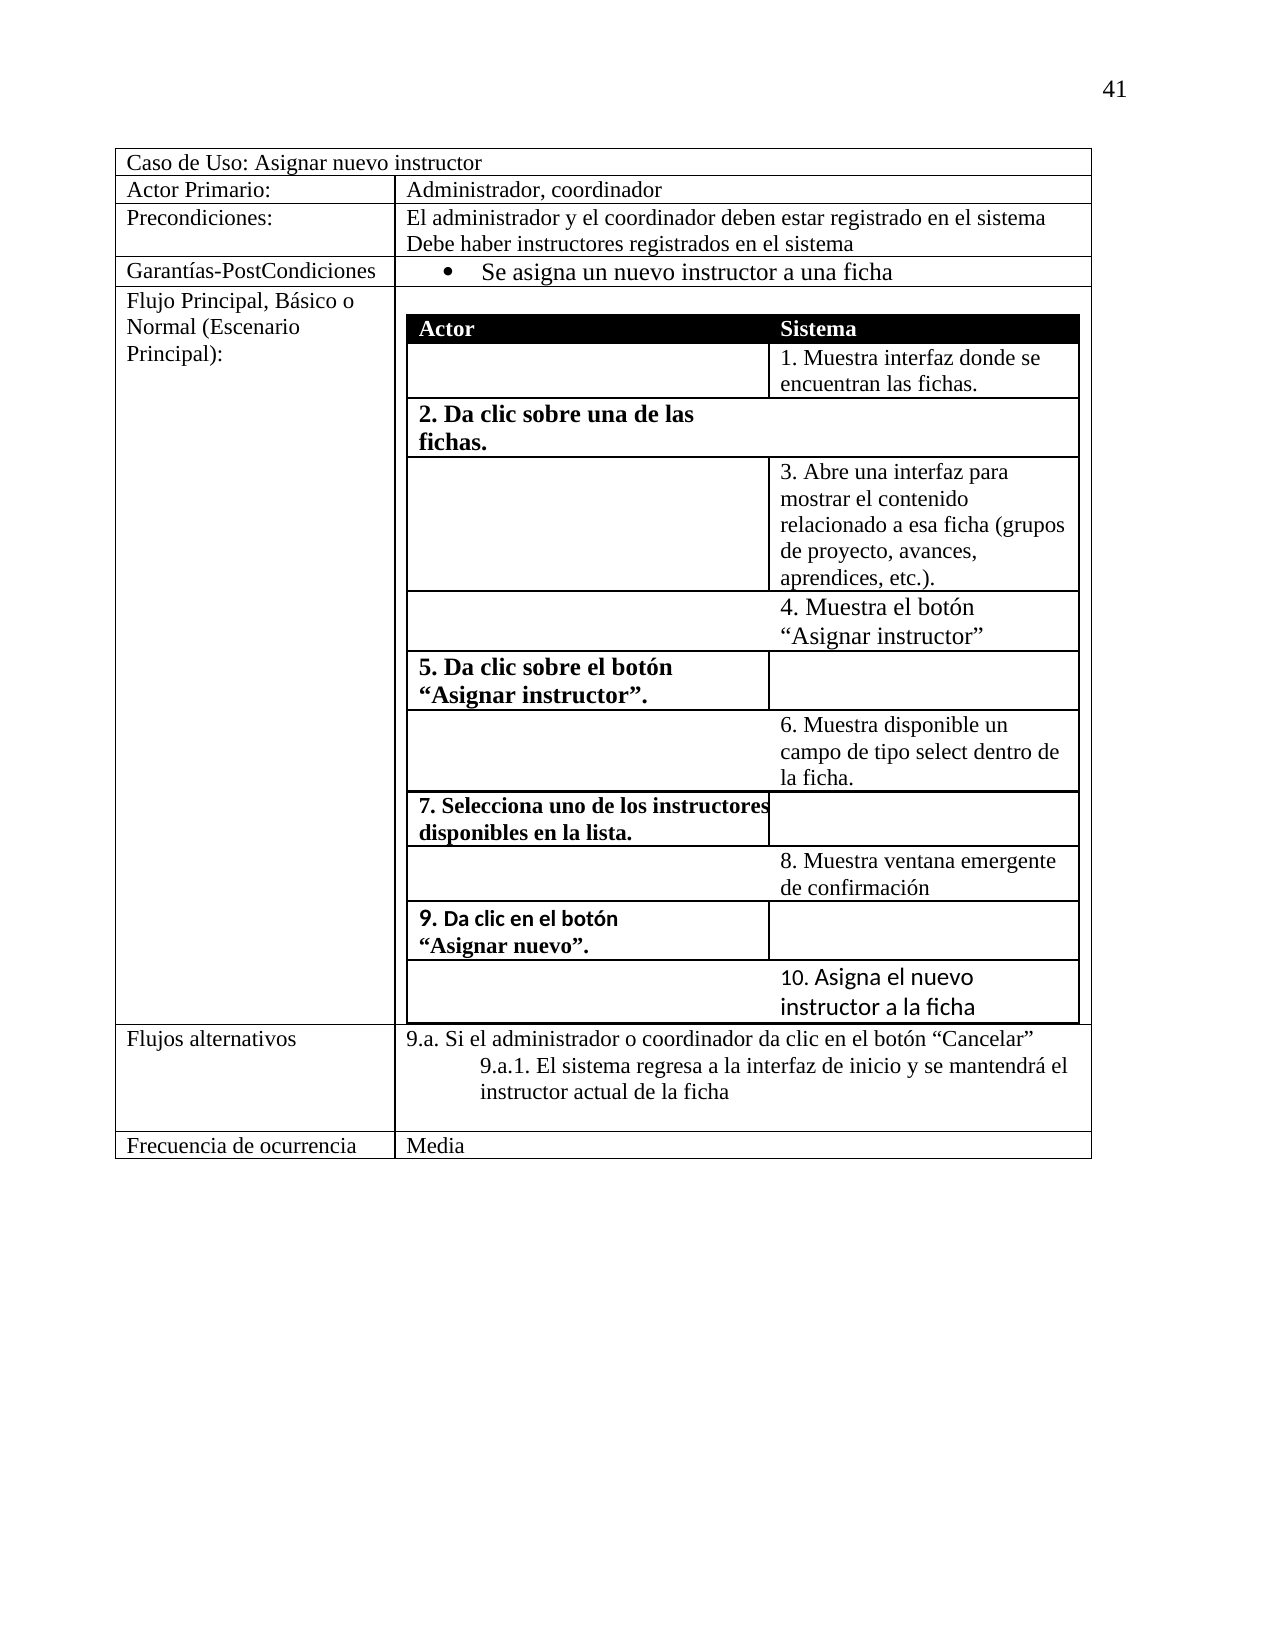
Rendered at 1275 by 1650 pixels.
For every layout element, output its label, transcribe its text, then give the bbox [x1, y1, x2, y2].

table_cell 9.a. Si el administrador o coordinador da clic en el botón “Cancelar” 9.a.1. El sistema regresa a la interfaz de inicio y se mantendrá el instructor actual de la ficha [396, 1025, 1091, 1131]
table_cell Media [396, 1132, 1091, 1158]
table_cell Frecuencia de ocurrencia [116, 1132, 394, 1158]
table_cell Flujo Principal, Básico o Normal (Escenario Principal): [116, 287, 394, 1024]
table_cell Se asigna un nuevo instructor a una ficha [396, 257, 1091, 286]
table_cell Precondiciones: [116, 204, 394, 256]
table_cell Flujos alternativos [116, 1025, 394, 1131]
table_cell Garantías-PostCondiciones [116, 257, 394, 286]
table_cell [396, 287, 1091, 1024]
table_cell Administrador, coordinador [396, 176, 1091, 202]
table_header Caso de Uso: Asignar nuevo instructor [116, 149, 1091, 175]
table_cell Actor Primario: [116, 176, 394, 202]
table_cell El administrador y el coordinador deben estar registrado en el sistema Debe haber instructores registrados en el sistema [396, 204, 1091, 256]
